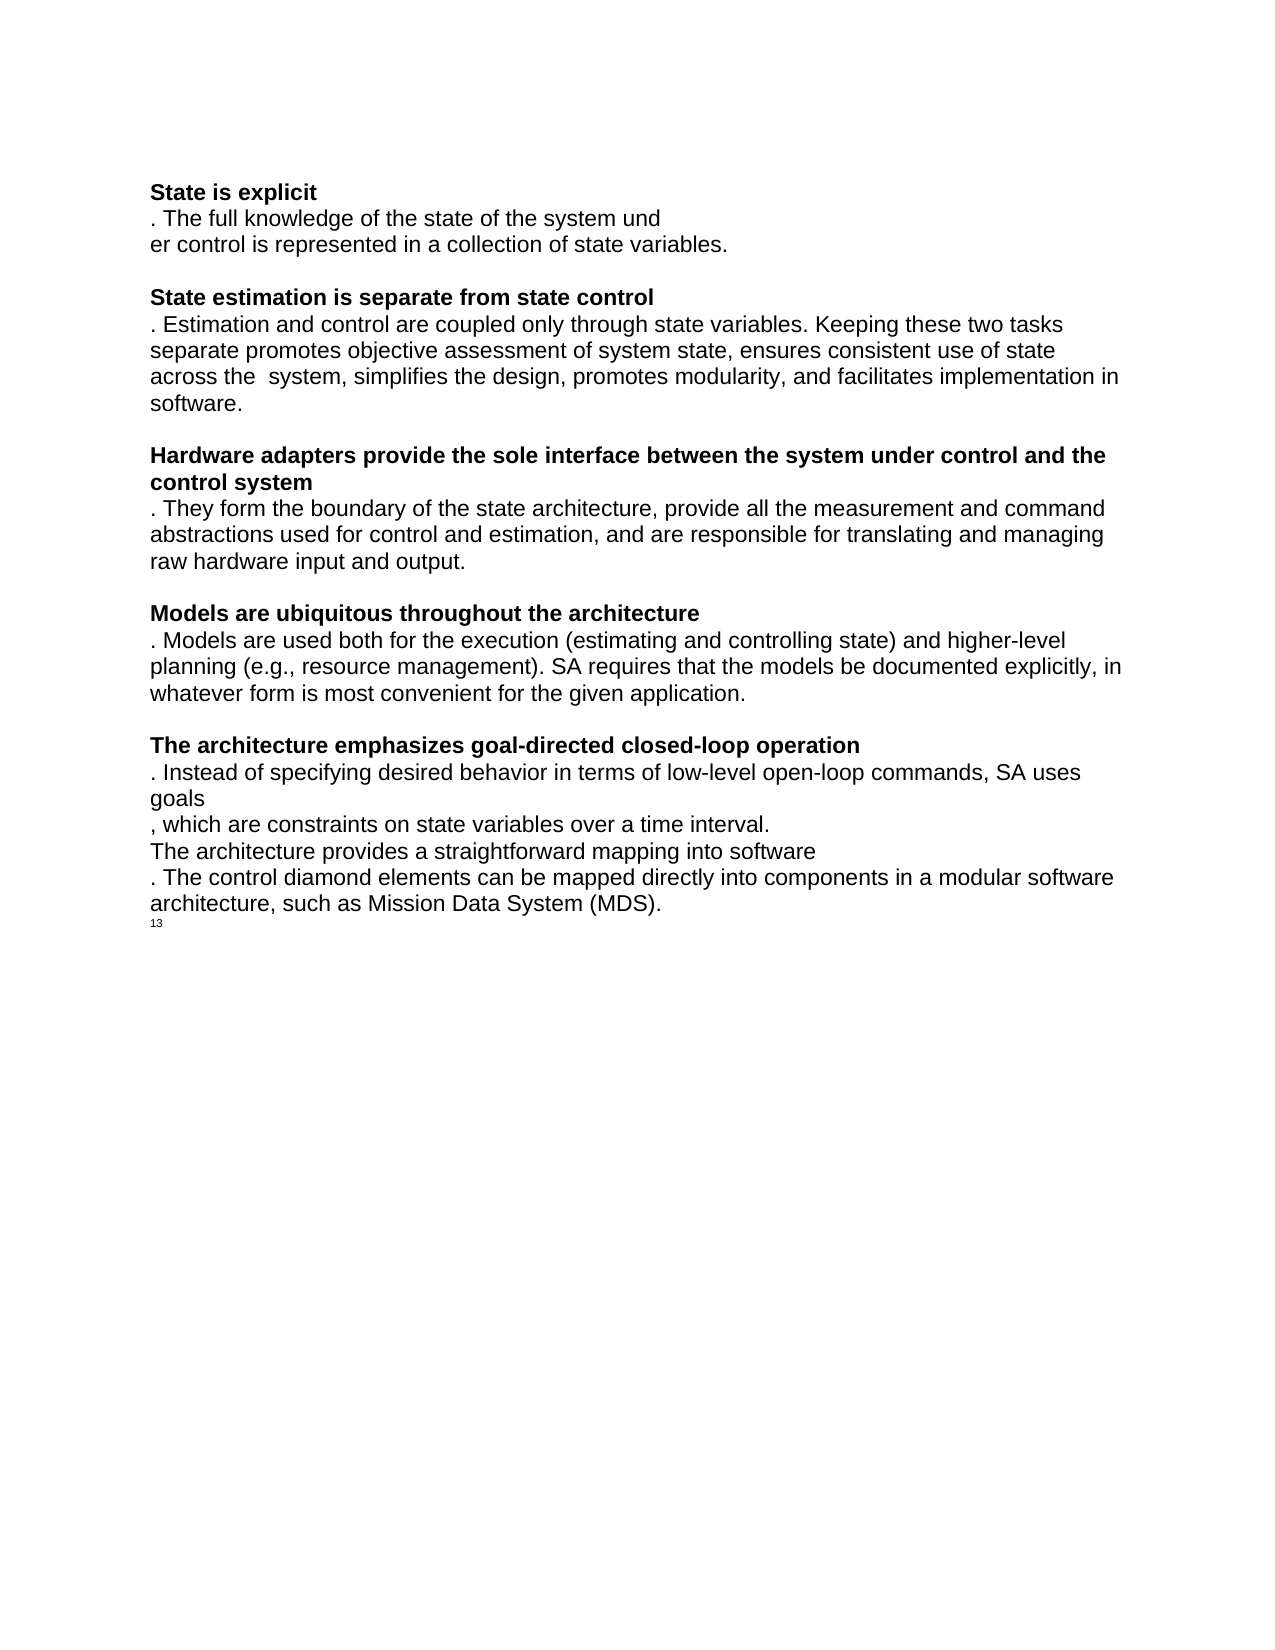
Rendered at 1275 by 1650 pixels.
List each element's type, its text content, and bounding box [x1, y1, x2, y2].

text Models are ubiquitous throughout the architecture [150, 600, 1125, 627]
text The architecture emphasizes goal-directed closed-loop operation [150, 732, 1125, 758]
text The architecture provides a straightforward mapping into software [150, 838, 1125, 864]
text . They form the boundary of the state architecture, provide all the measurement and command abstractions used for control and estimation, and are responsible for translating and managing raw hardware input and output. [150, 495, 1125, 574]
text 13 [150, 917, 1125, 930]
text . Models are used both for the execution (estimating and controlling state) and higher-level planning (e.g., resource management). SA requires that the models be documented explicitly, in whatever form is most convenient for the given application. [150, 627, 1125, 706]
text State estimation is separate from state control [150, 284, 1125, 311]
text Hardware adapters provide the sole interface between the system under control and the control system [150, 442, 1125, 495]
text . Instead of specifying desired behavior in terms of low-level open-loop commands, SA uses goals [150, 758, 1125, 811]
text , which are constraints on state variables over a time interval. [150, 811, 1125, 838]
text . The full knowledge of the state of the system und [150, 205, 1125, 231]
text . The control diamond elements can be mapped directly into components in a modular software architecture, such as Mission Data System (MDS). [150, 864, 1125, 917]
text er control is represented in a collection of state variables. [150, 231, 1125, 258]
text . Estimation and control are coupled only through state variables. Keeping these two tasks separate promotes objective assessment of system state, ensures consistent use of state across the system, simplifies the design, promotes modularity, and facilitates implementation in software. [150, 311, 1125, 416]
text State is explicit [150, 179, 1125, 205]
